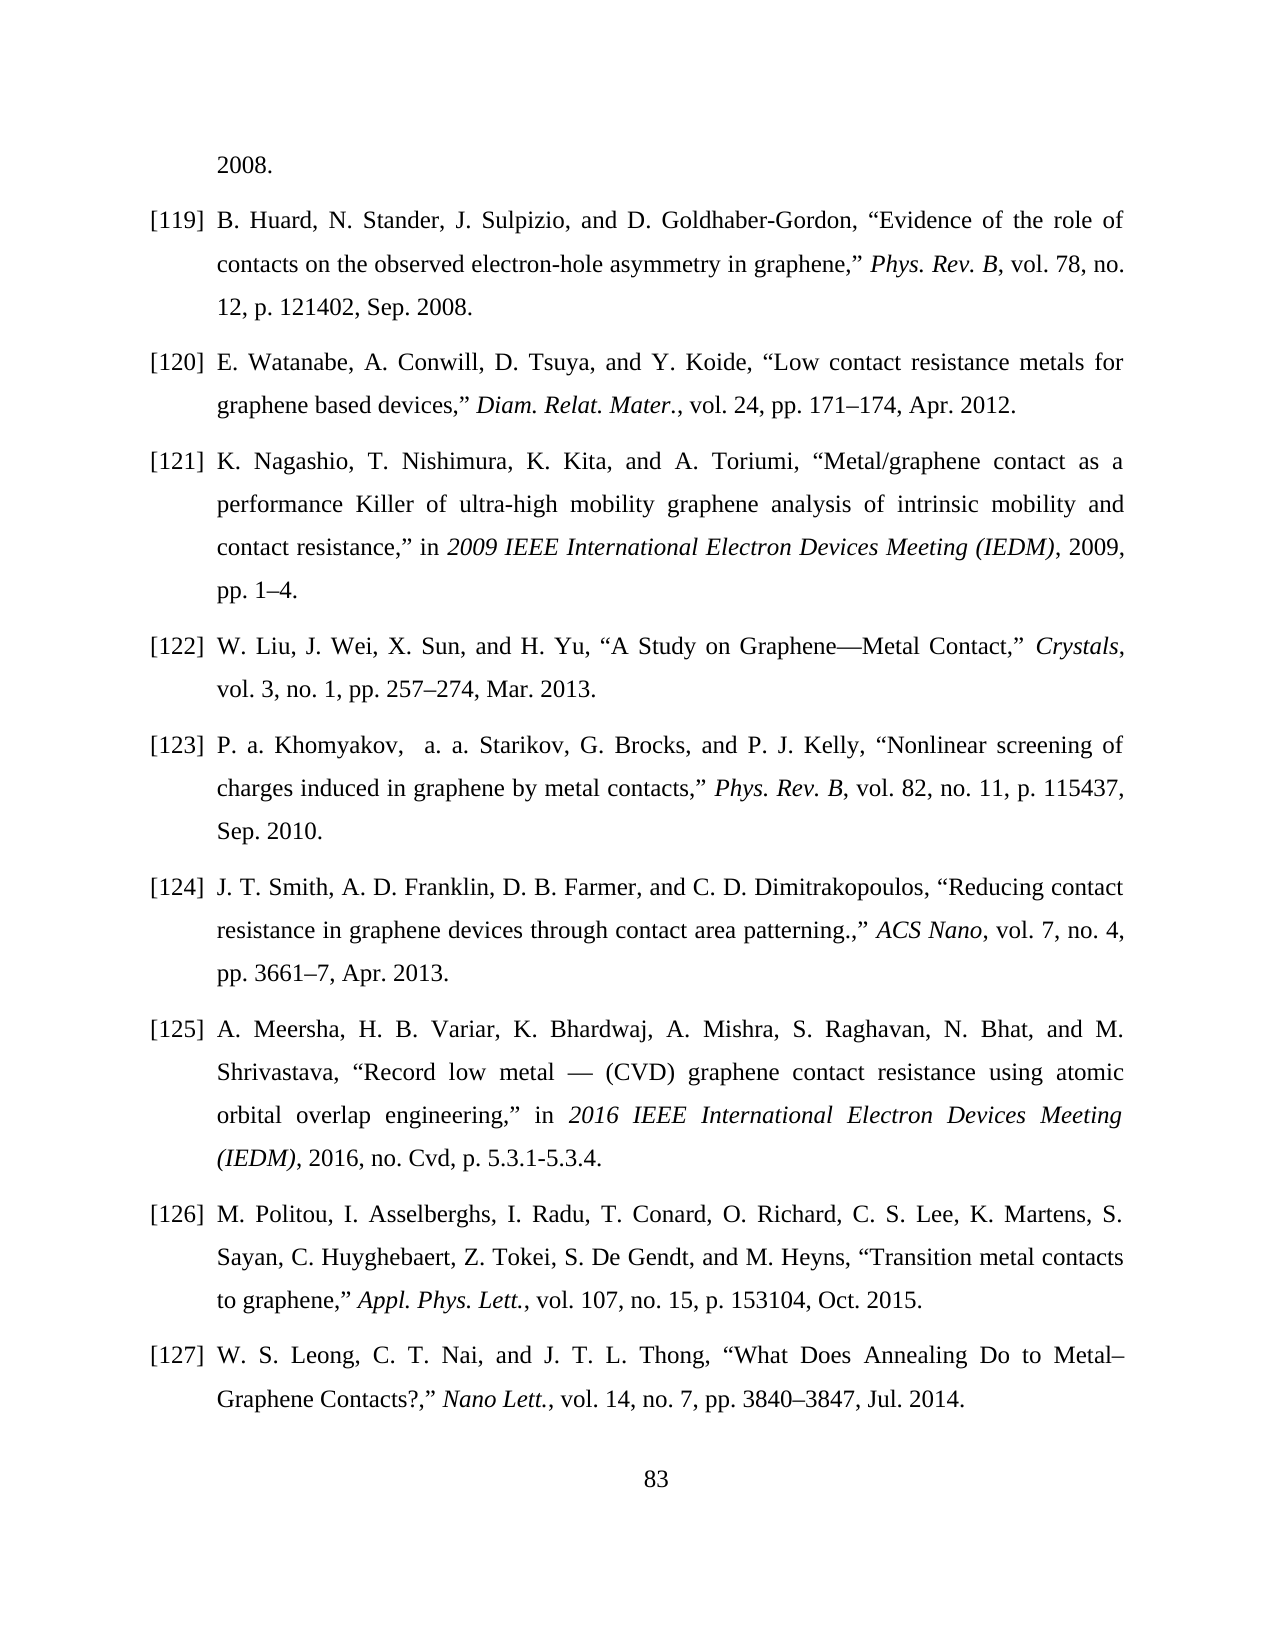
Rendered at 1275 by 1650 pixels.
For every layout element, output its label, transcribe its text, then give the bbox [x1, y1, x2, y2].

text [120] E. Watanabe, A. Conwill, D. Tsuya, and Y. Koide, “Low contact resistance metals for graphene based devices,” Diam. Relat. Mater., vol. 24, pp. 171–174, Apr. 2012. [150, 347, 1125, 419]
text [121] K. Nagashio, T. Nishimura, K. Kita, and A. Toriumi, “Metal/graphene contact as a performance Killer of ultra-high mobility graphene analysis of intrinsic mobility and contact resistance,” in 2009 IEEE International Electron Devices Meeting (IEDM), 2009, pp. 1–4. [150, 446, 1125, 604]
text [125] A. Meersha, H. B. Variar, K. Bhardwaj, A. Mishra, S. Raghavan, N. Bhat, and M. Shrivastava, “Record low metal — (CVD) graphene contact resistance using atomic orbital overlap engineering,” in 2016 IEEE International Electron Devices Meeting (IEDM), 2016, no. Cvd, p. 5.3.1-5.3.4. [150, 1014, 1125, 1172]
text [123] P. a. Khomyakov, a. a. Starikov, G. Brocks, and P. J. Kelly, “Nonlinear screening of charges induced in graphene by metal contacts,” Phys. Rev. B, vol. 82, no. 11, p. 115437, Sep. 2010. [150, 730, 1125, 845]
text [127] W. S. Leong, C. T. Nai, and J. T. L. Thong, “What Does Annealing Do to Metal–Graphene Contacts?,” Nano Lett., vol. 14, no. 7, pp. 3840–3847, Jul. 2014. [150, 1341, 1125, 1412]
text [122] W. Liu, J. Wei, X. Sun, and H. Yu, “A Study on Graphene—Metal Contact,” Crystals, vol. 3, no. 1, pp. 257–274, Mar. 2013. [150, 631, 1125, 703]
text [119] B. Huard, N. Stander, J. Sulpizio, and D. Goldhaber-Gordon, “Evidence of the role of contacts on the observed electron-hole asymmetry in graphene,” Phys. Rev. B, vol. 78, no. 12, p. 121402, Sep. 2008. [150, 206, 1125, 321]
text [150, 150, 1125, 179]
text [126] M. Politou, I. Asselberghs, I. Radu, T. Conard, O. Richard, C. S. Lee, K. Martens, S. Sayan, C. Huyghebaert, Z. Tokei, S. De Gendt, and M. Heyns, “Transition metal contacts to graphene,” Appl. Phys. Lett., vol. 107, no. 15, p. 153104, Oct. 2015. [150, 1199, 1125, 1314]
text [124] J. T. Smith, A. D. Franklin, D. B. Farmer, and C. D. Dimitrakopoulos, “Reducing contact resistance in graphene devices through contact area patterning.,” ACS Nano, vol. 7, no. 4, pp. 3661–7, Apr. 2013. [150, 872, 1125, 987]
